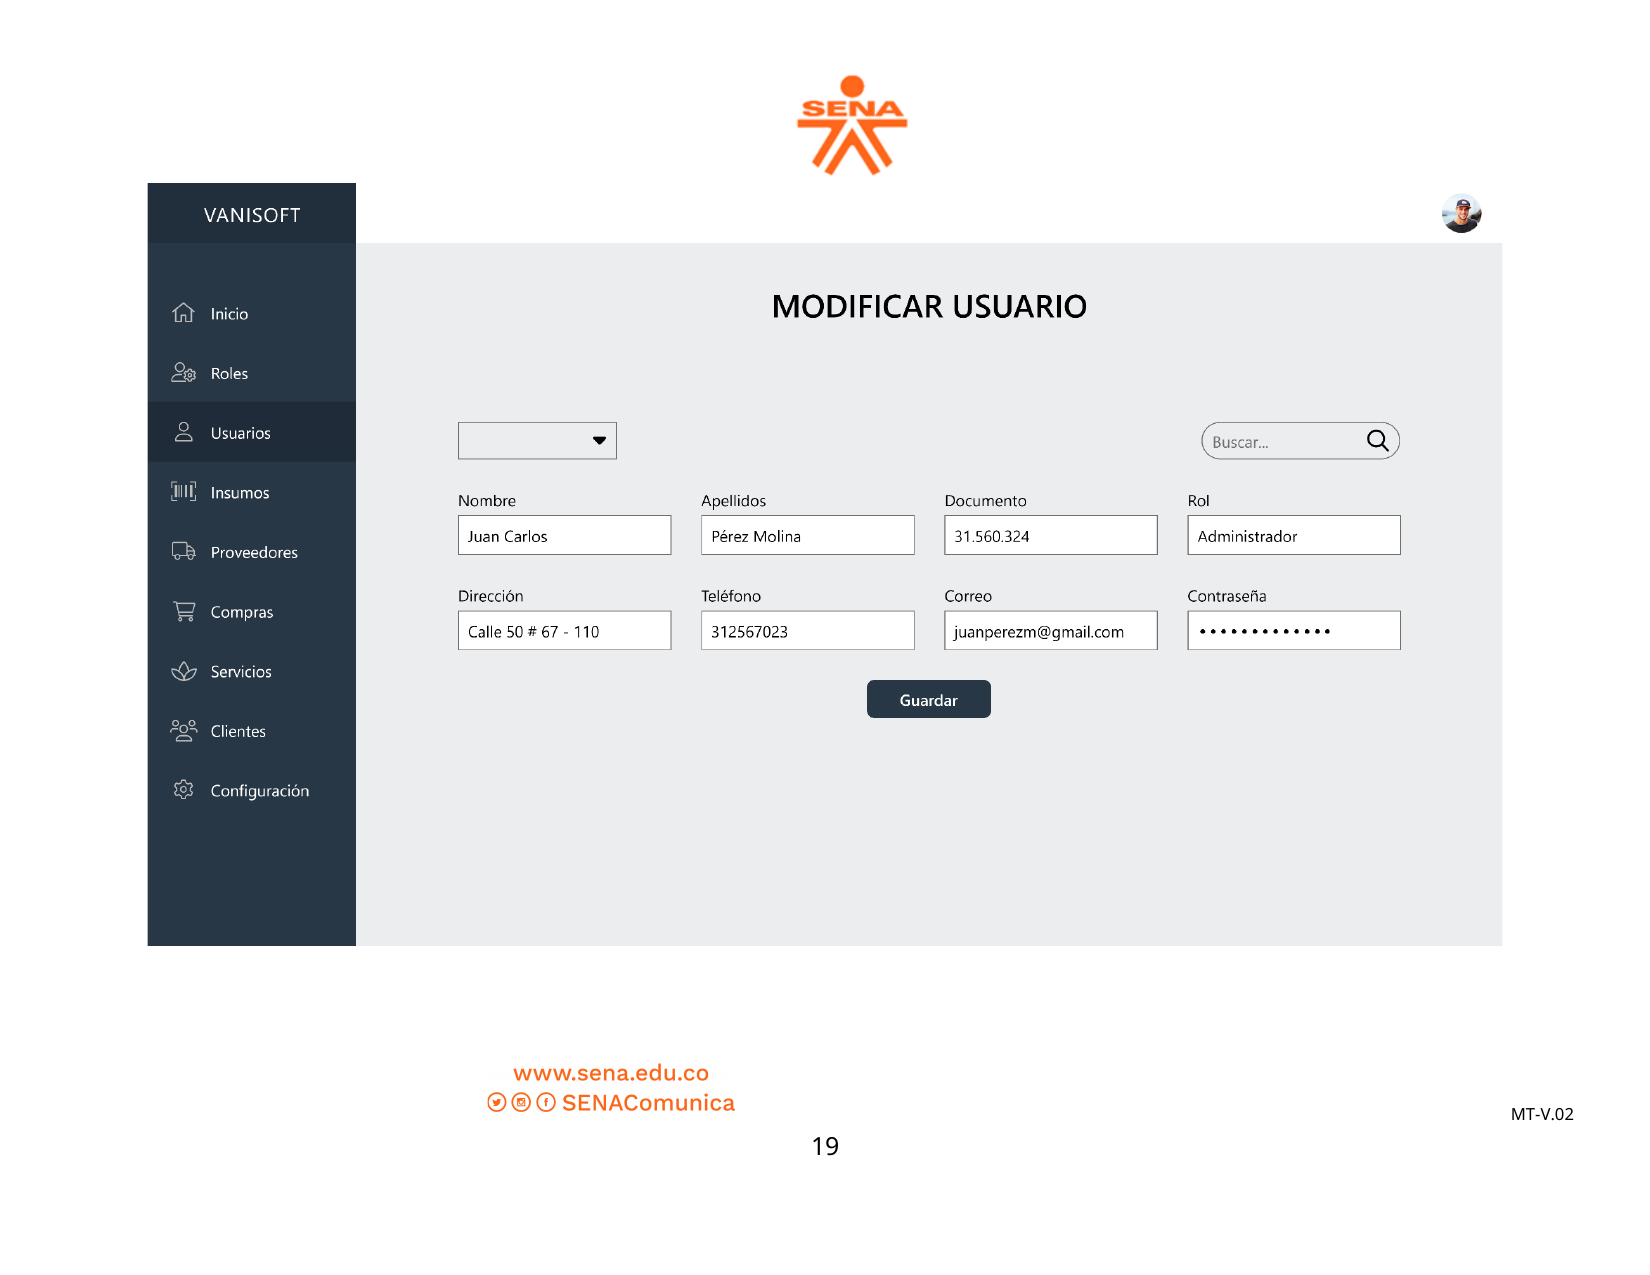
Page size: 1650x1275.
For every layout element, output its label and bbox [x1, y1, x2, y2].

picture [487, 1061, 735, 1112]
picture [147, 73, 1503, 946]
